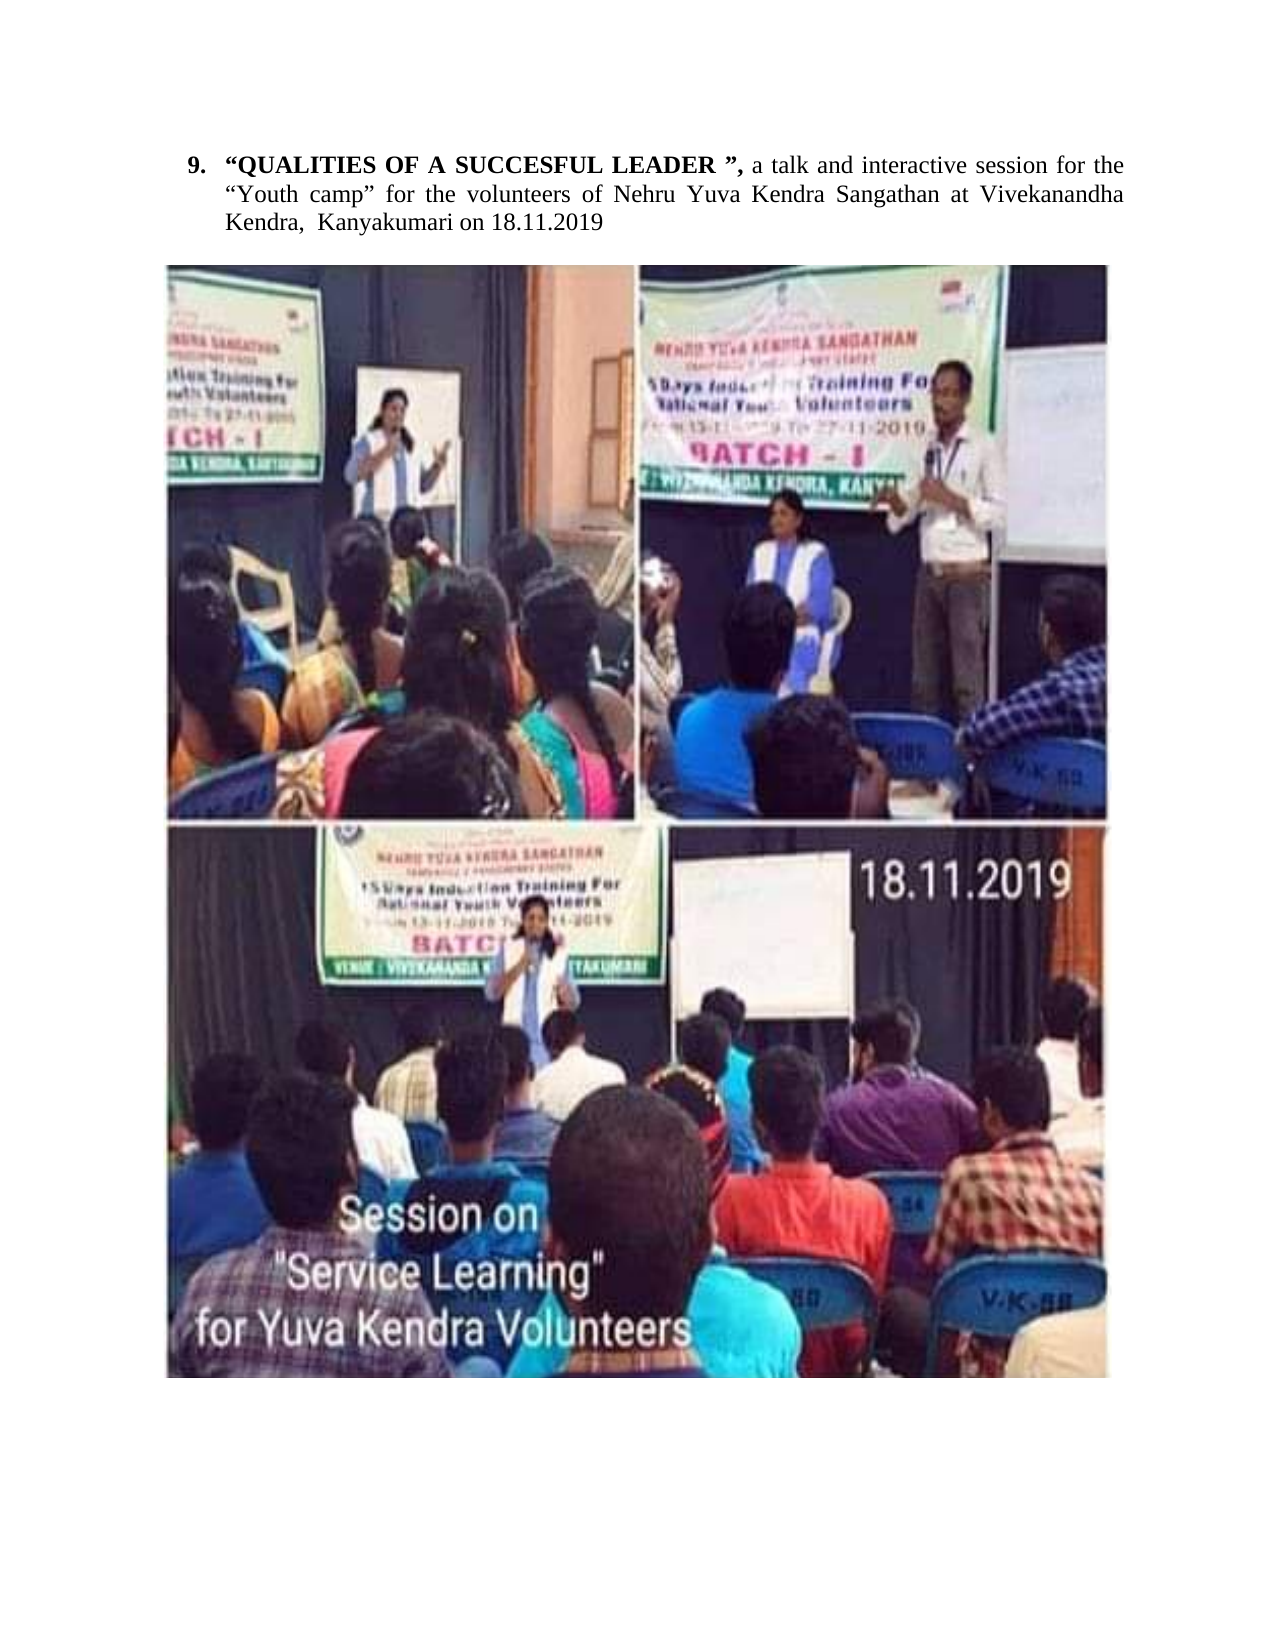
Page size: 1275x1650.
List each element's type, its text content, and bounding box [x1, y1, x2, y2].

list “QUALITIES OF A SUCCESFUL LEADER ”, a talk and interactive session for the “Youth camp” for the volunteers of Nehru Yuva Kendra Sangathan at Vivekanandha Kendra, Kanyakumari on 18.11.2019 [187, 150, 1125, 236]
picture [163, 265, 1112, 1378]
